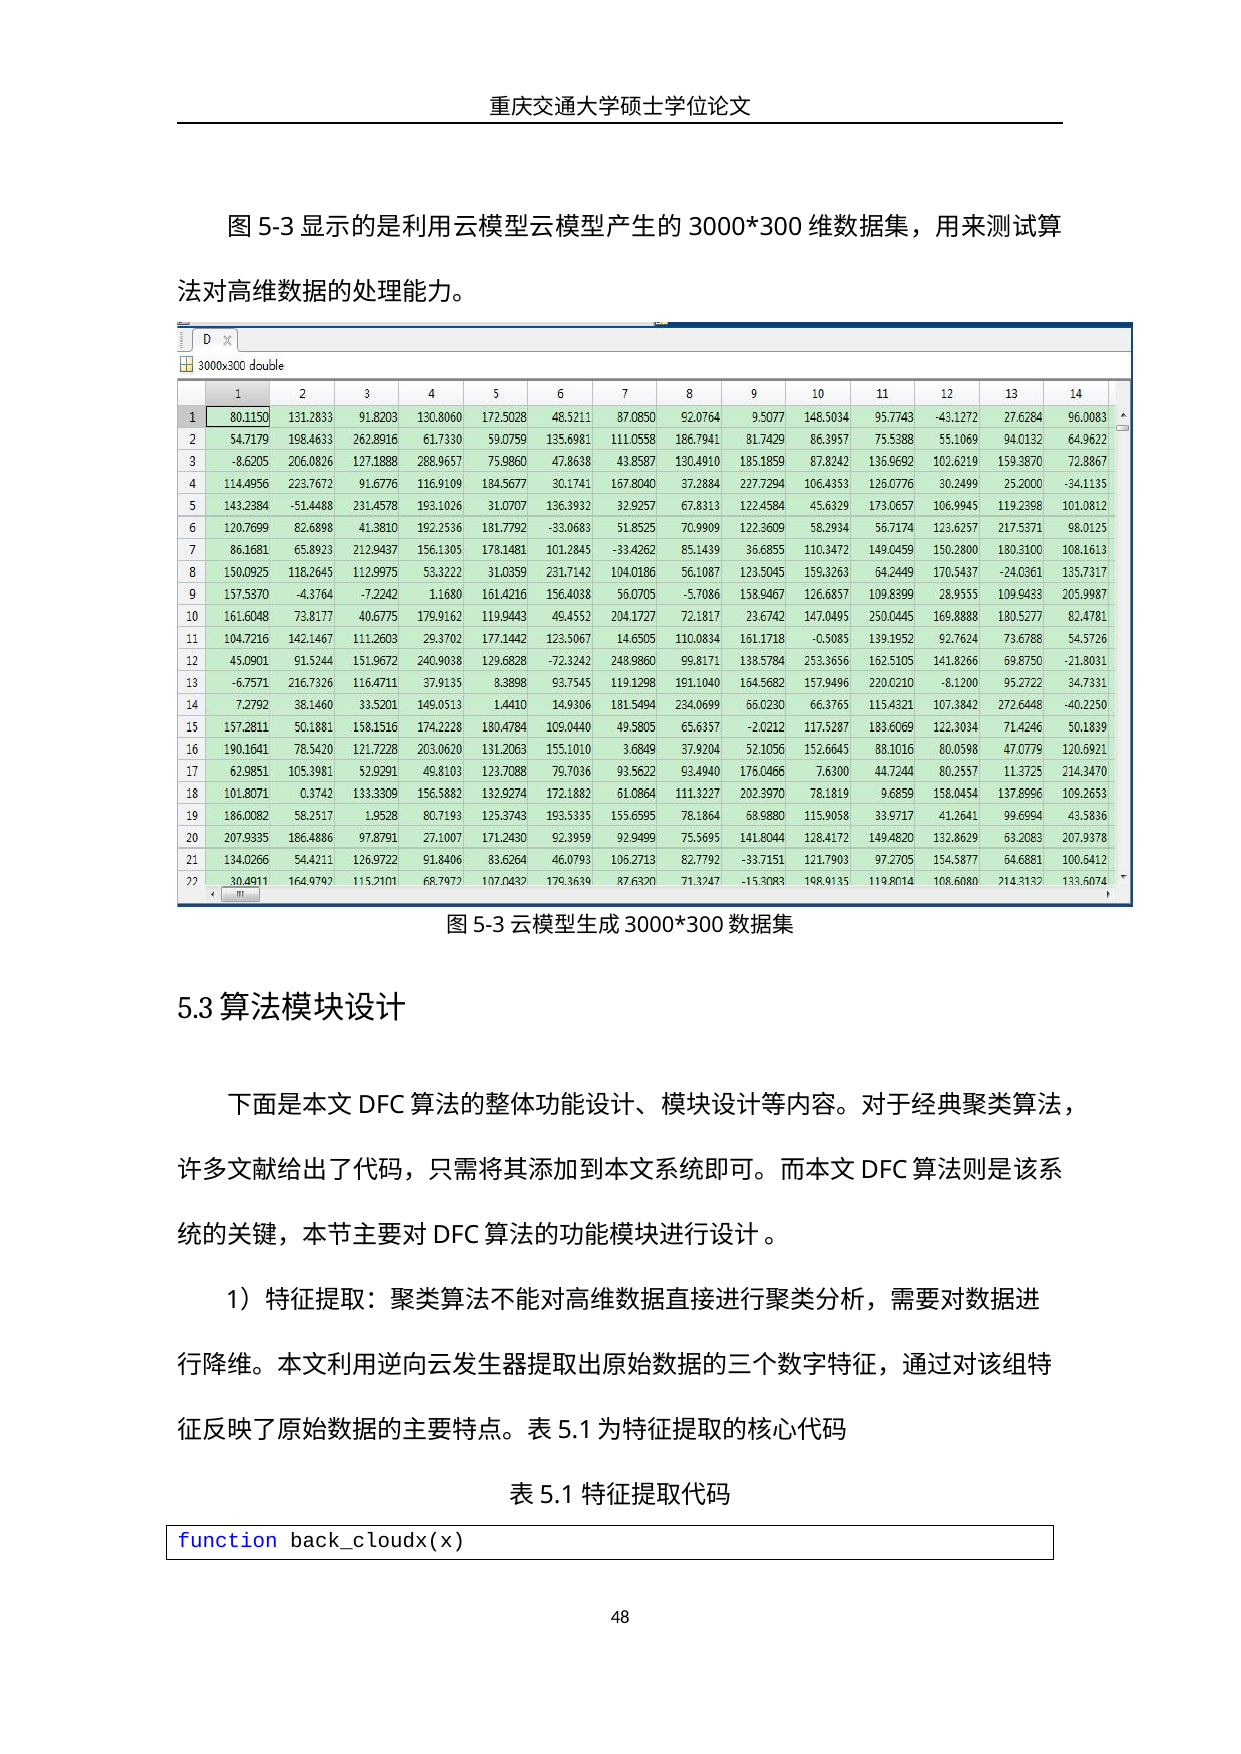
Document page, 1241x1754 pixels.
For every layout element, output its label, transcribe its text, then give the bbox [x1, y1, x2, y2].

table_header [167, 1526, 1053, 1559]
text 表5.1 特征提取代码 [177, 1460, 1063, 1525]
text 1）特征提取：聚类算法不能对高维数据直接进行聚类分析，需要对数据进行降维。本文利用逆向云发生器提取出原始数据的三个数字特征，通过对该组特征反映了原始数据的主要特点。表5.1为特征提取的核心代码 [177, 1265, 1063, 1460]
text 图5-3显示的是利用云模型云模型产生的3000*300维数据集，用来测试算法对高维数据的处理能力。 [177, 192, 1063, 322]
text 图5-3 云模型生成3000*300数据集 [177, 907, 1063, 940]
text 下面是本文DFC算法的整体功能设计、模块设计等内容。对于经典聚类算法，许多文献给出了代码，只需将其添加到本文系统即可。而本文DFC算法则是该系统的关键，本节主要对DFC算法的功能模块进行设计 。 [177, 1070, 1063, 1265]
subtitle 5.3算法模块设计 [177, 972, 1063, 1037]
picture [177, 322, 1134, 907]
